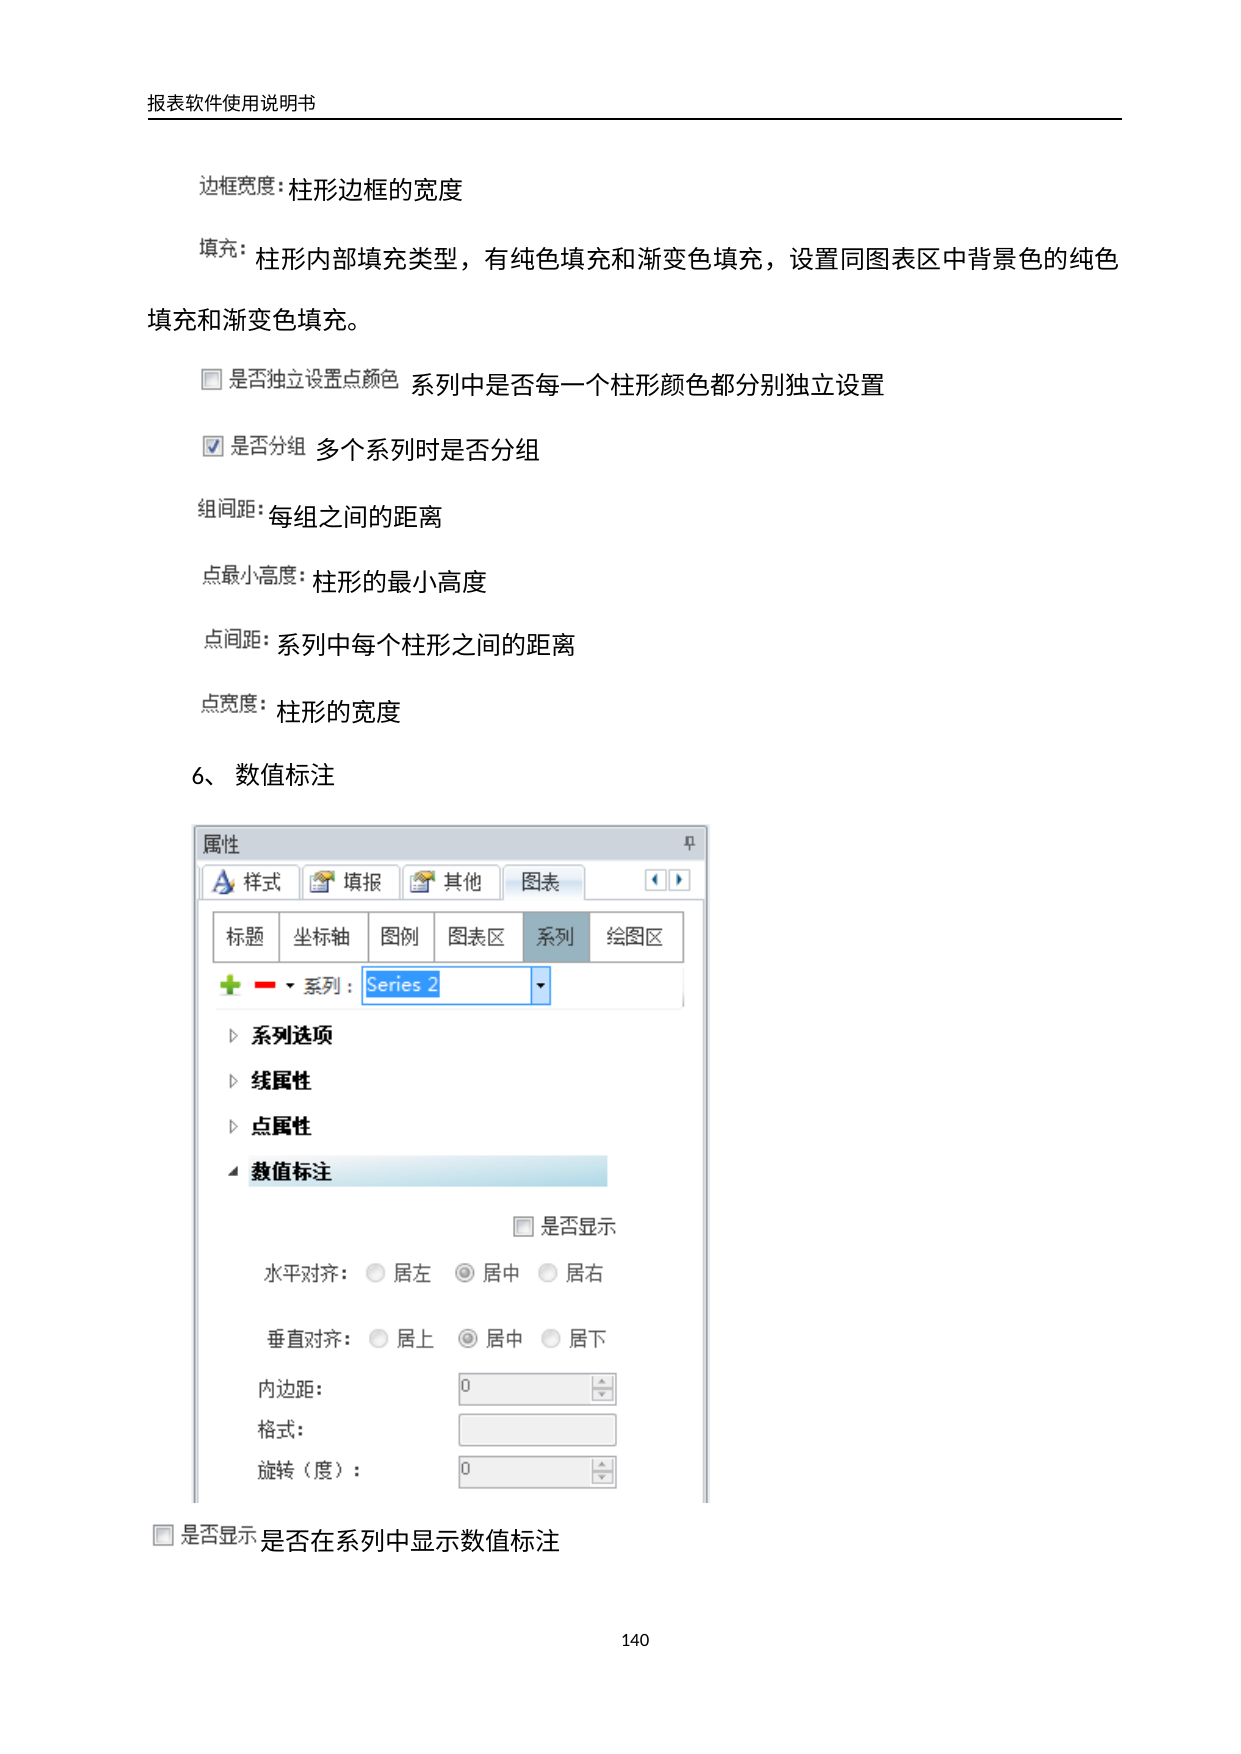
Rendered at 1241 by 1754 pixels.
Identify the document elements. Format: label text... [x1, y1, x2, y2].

picture [197, 689, 276, 721]
list 系列中每个柱形之间的距离 [148, 611, 1122, 676]
list 柱形内部填充类型，有纯色填充和渐变色填充，设置同图表区中背景色的纯色填充和渐变色填充。 [148, 221, 1122, 351]
list 柱形的最小高度 [148, 546, 1122, 611]
picture [197, 171, 289, 200]
list 多个系列时是否分组 [148, 416, 1122, 481]
picture [197, 366, 411, 395]
list 数值标注 [191, 741, 1122, 806]
picture [197, 494, 268, 526]
picture [191, 824, 711, 1503]
picture [197, 232, 256, 269]
list 每组之间的距离 [148, 481, 1122, 546]
picture [197, 626, 276, 655]
picture [197, 433, 315, 460]
picture [197, 559, 312, 591]
picture [147, 1521, 261, 1551]
text 是否在系列中显示数值标注 [148, 1507, 1122, 1572]
list 系列中是否每一个柱形颜色都分别独立设置 [148, 351, 1122, 416]
list 柱形边框的宽度 [148, 156, 1122, 221]
list 柱形的宽度 [148, 676, 1122, 741]
